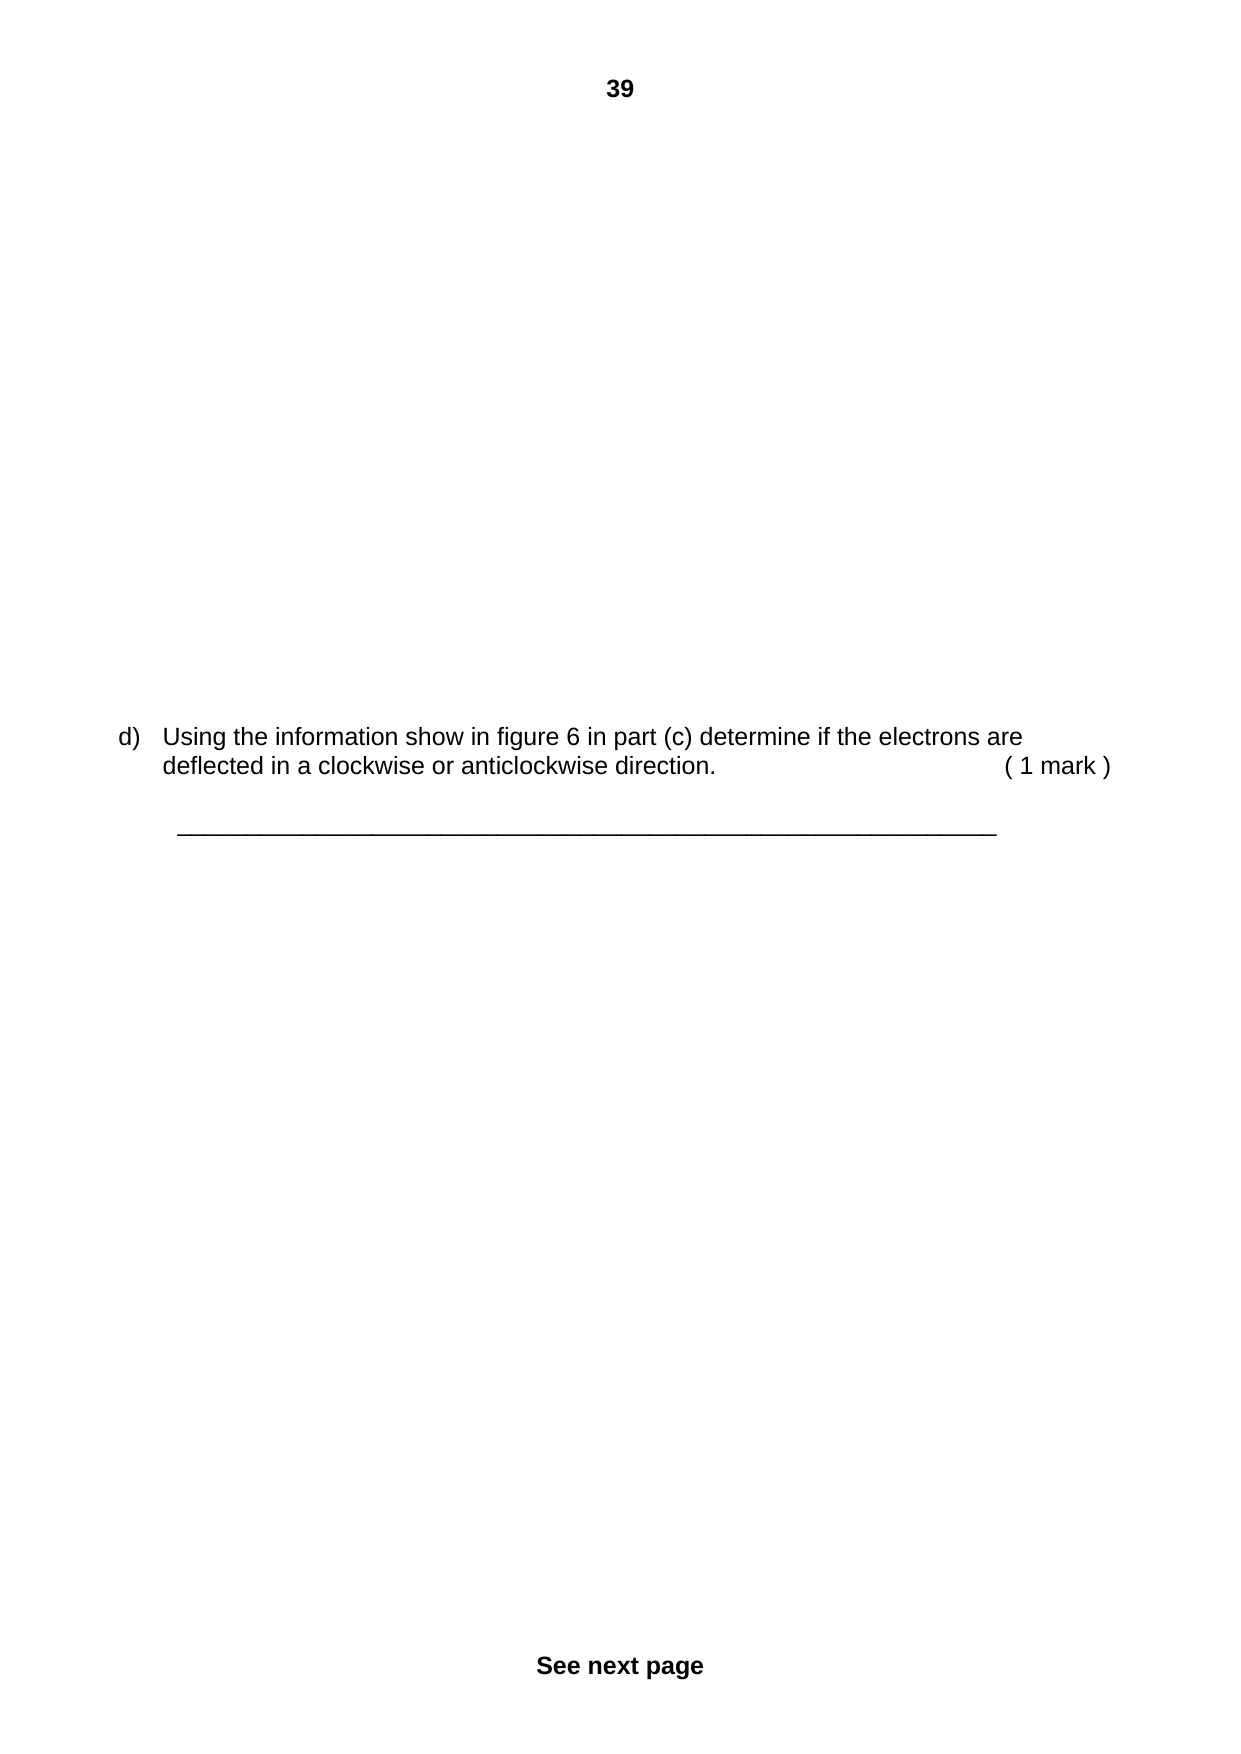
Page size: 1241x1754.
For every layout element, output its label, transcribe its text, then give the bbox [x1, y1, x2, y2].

text d) Using the information show in figure 6 in part (c) determine if the electrons are deflected in a clockwise or anticlockwise direction. ( 1 mark ) [118, 722, 1122, 779]
text ___________________________________________________________ [118, 808, 1122, 866]
